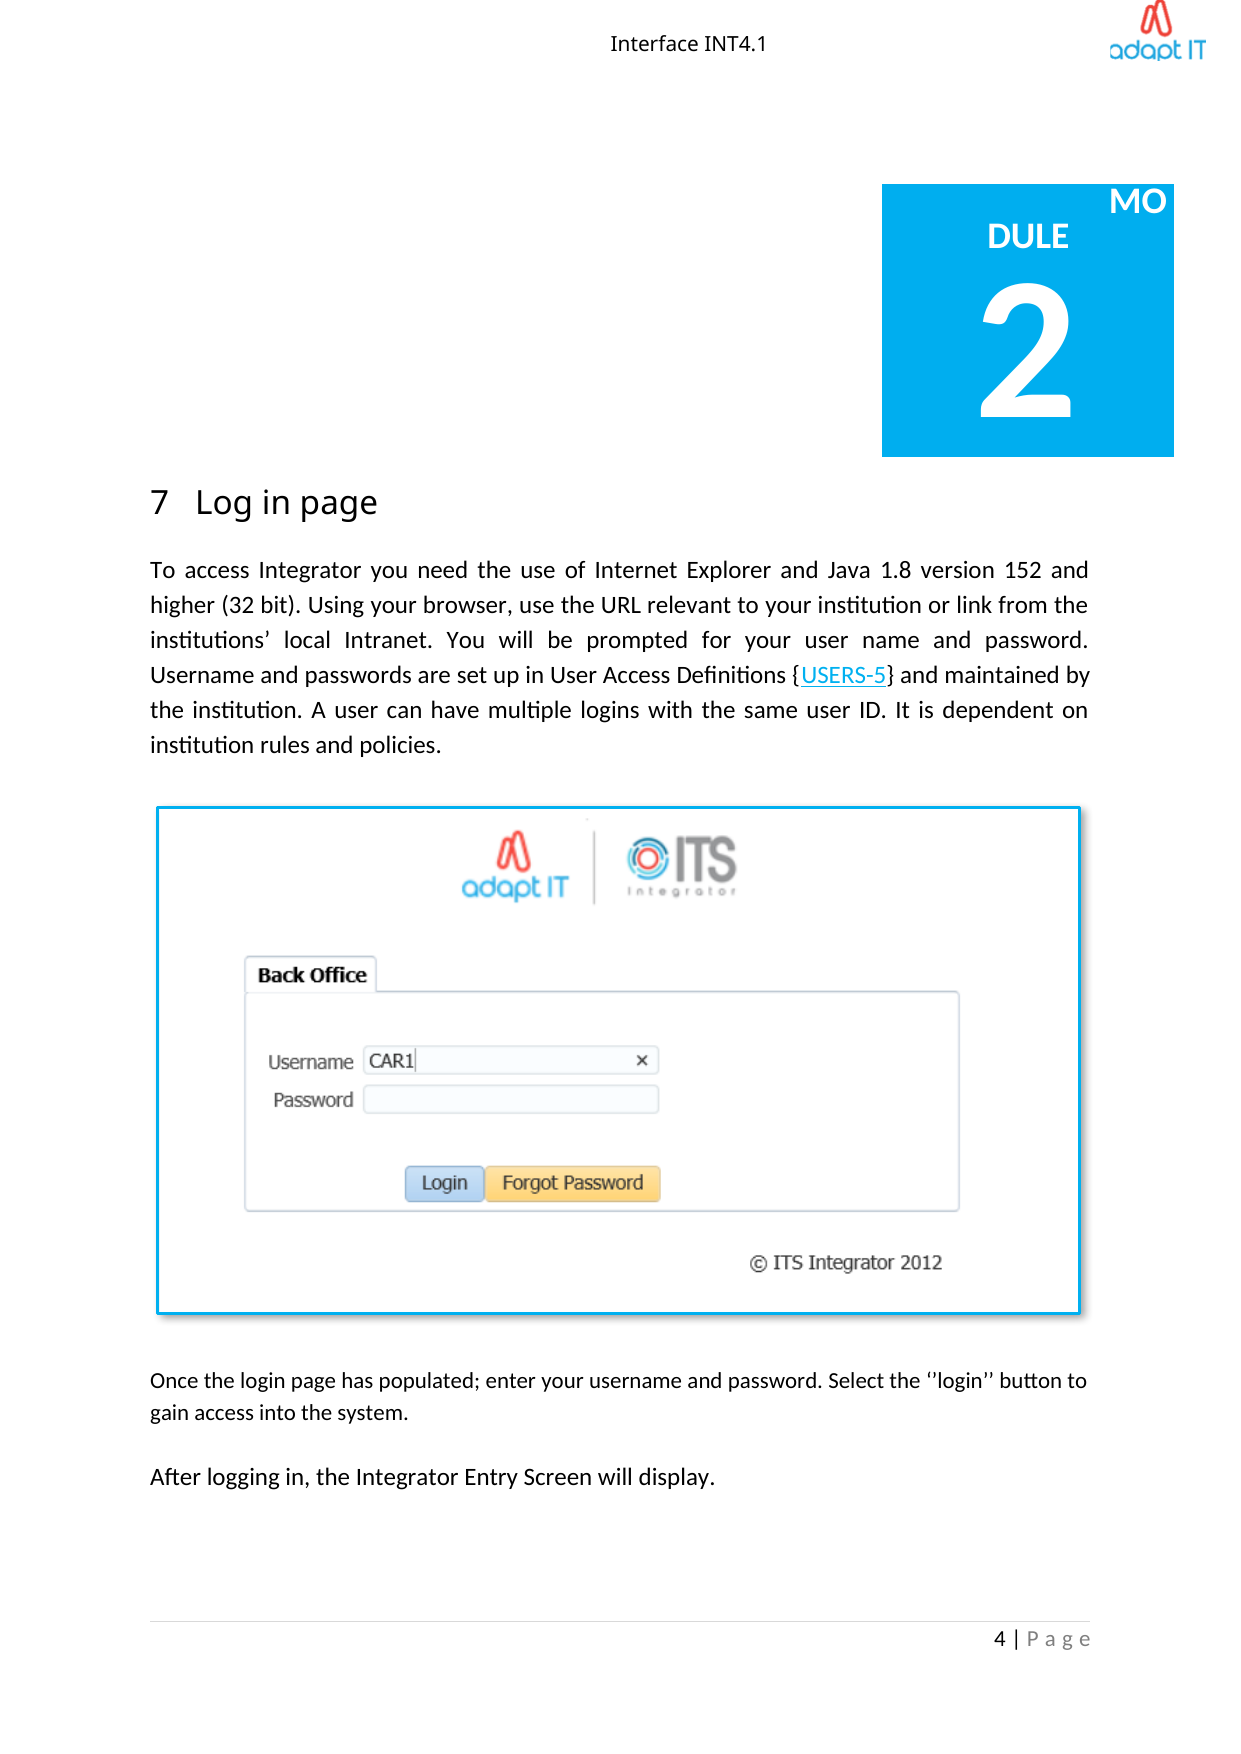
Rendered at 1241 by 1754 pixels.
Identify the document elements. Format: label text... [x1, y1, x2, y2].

subtitle Log in page [150, 133, 1090, 524]
picture [160, 810, 1077, 1311]
text 2 [882, 258, 1174, 457]
text After logging in, the Integrator Entry Screen will display. [150, 1461, 1090, 1491]
picture [1108, 0, 1205, 59]
title MODULE [882, 184, 1174, 258]
text To access Integrator you need the use of Internet Explorer and Java 1.8 version 152 and higher (32 bit). Using your browser, use the URL relevant to your institution or link from the institutions’ local Intranet. You will be prompted for your user name and password. Username and passwords are set up in User Access Definitions {USERS-5} and maintained by the institution. A user can have multiple logins with the same user ID. It is dependent on institution rules and policies. [150, 555, 1090, 760]
text Once the login page has populated; enter your username and password. Select the ‘’login’’ button to gain access into the system. [150, 1366, 1090, 1426]
